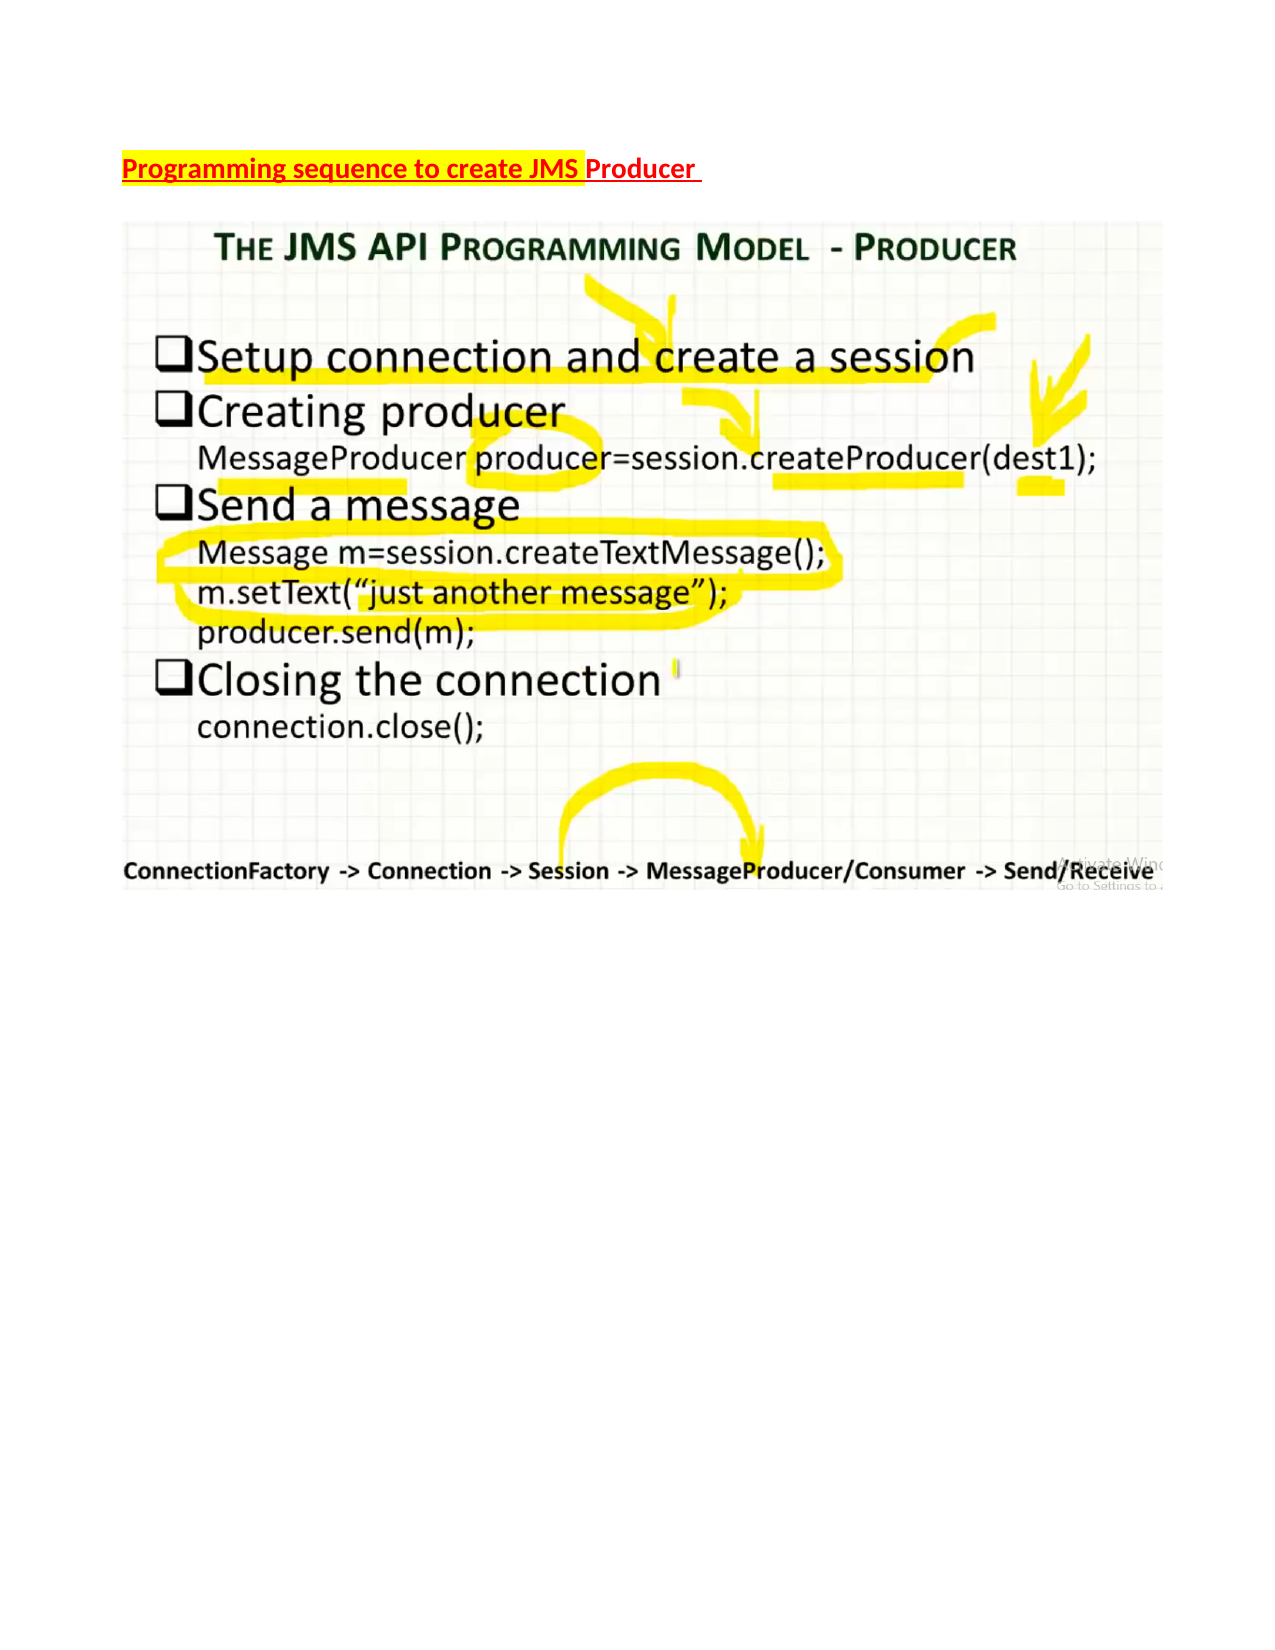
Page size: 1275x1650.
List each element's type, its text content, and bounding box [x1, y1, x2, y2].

picture [121, 221, 1163, 890]
text Programming sequence to create JMS Producer [585, 150, 1162, 186]
